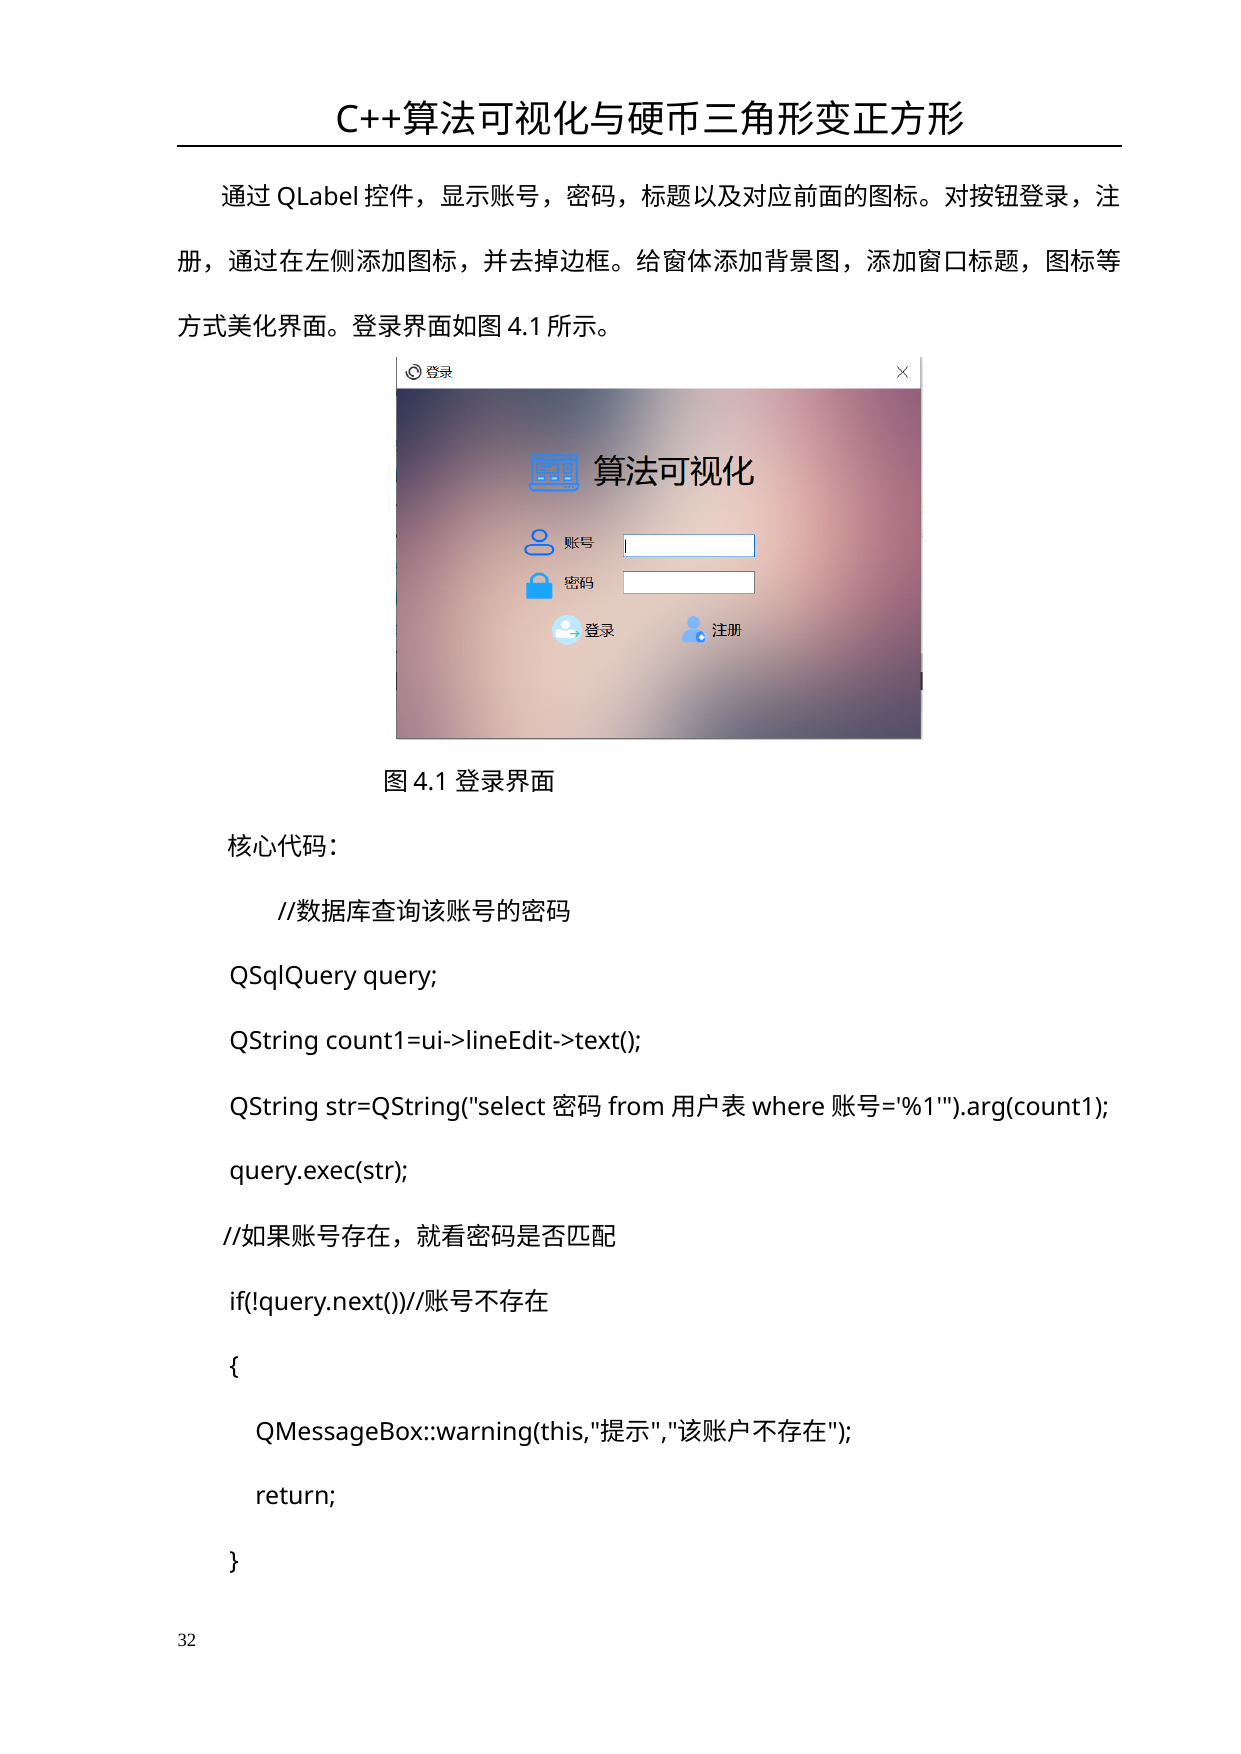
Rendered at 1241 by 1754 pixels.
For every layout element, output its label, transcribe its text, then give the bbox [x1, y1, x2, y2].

text return; [177, 1462, 1122, 1527]
picture [396, 357, 923, 740]
text 通过QLabel控件，显示账号，密码，标题以及对应前面的图标。对按钮登录，注册，通过在左侧添加图标，并去掉边框。给窗体添加背景图，添加窗口标题，图标等方式美化界面。登录界面如图4.1所示。 [177, 162, 1122, 357]
text QSqlQuery query; [177, 942, 1122, 1007]
text //数据库查询该账号的密码 [177, 877, 1122, 942]
text 图4.1 登录界面 [177, 747, 1122, 812]
text QString count1=ui->lineEdit->text(); [177, 1007, 1122, 1072]
text query.exec(str); [177, 1137, 1122, 1202]
text QString str=QString("select 密码 from 用户表 where 账号='%1'").arg(count1); [177, 1072, 1122, 1137]
text } [177, 1527, 1122, 1592]
text QMessageBox::warning(this,"提示","该账户不存在"); [177, 1397, 1122, 1462]
text if(!query.next())//账号不存在 [177, 1267, 1122, 1332]
text { [177, 1332, 1122, 1397]
text //如果账号存在，就看密码是否匹配 [177, 1202, 1122, 1267]
text 核心代码： [177, 812, 1122, 877]
